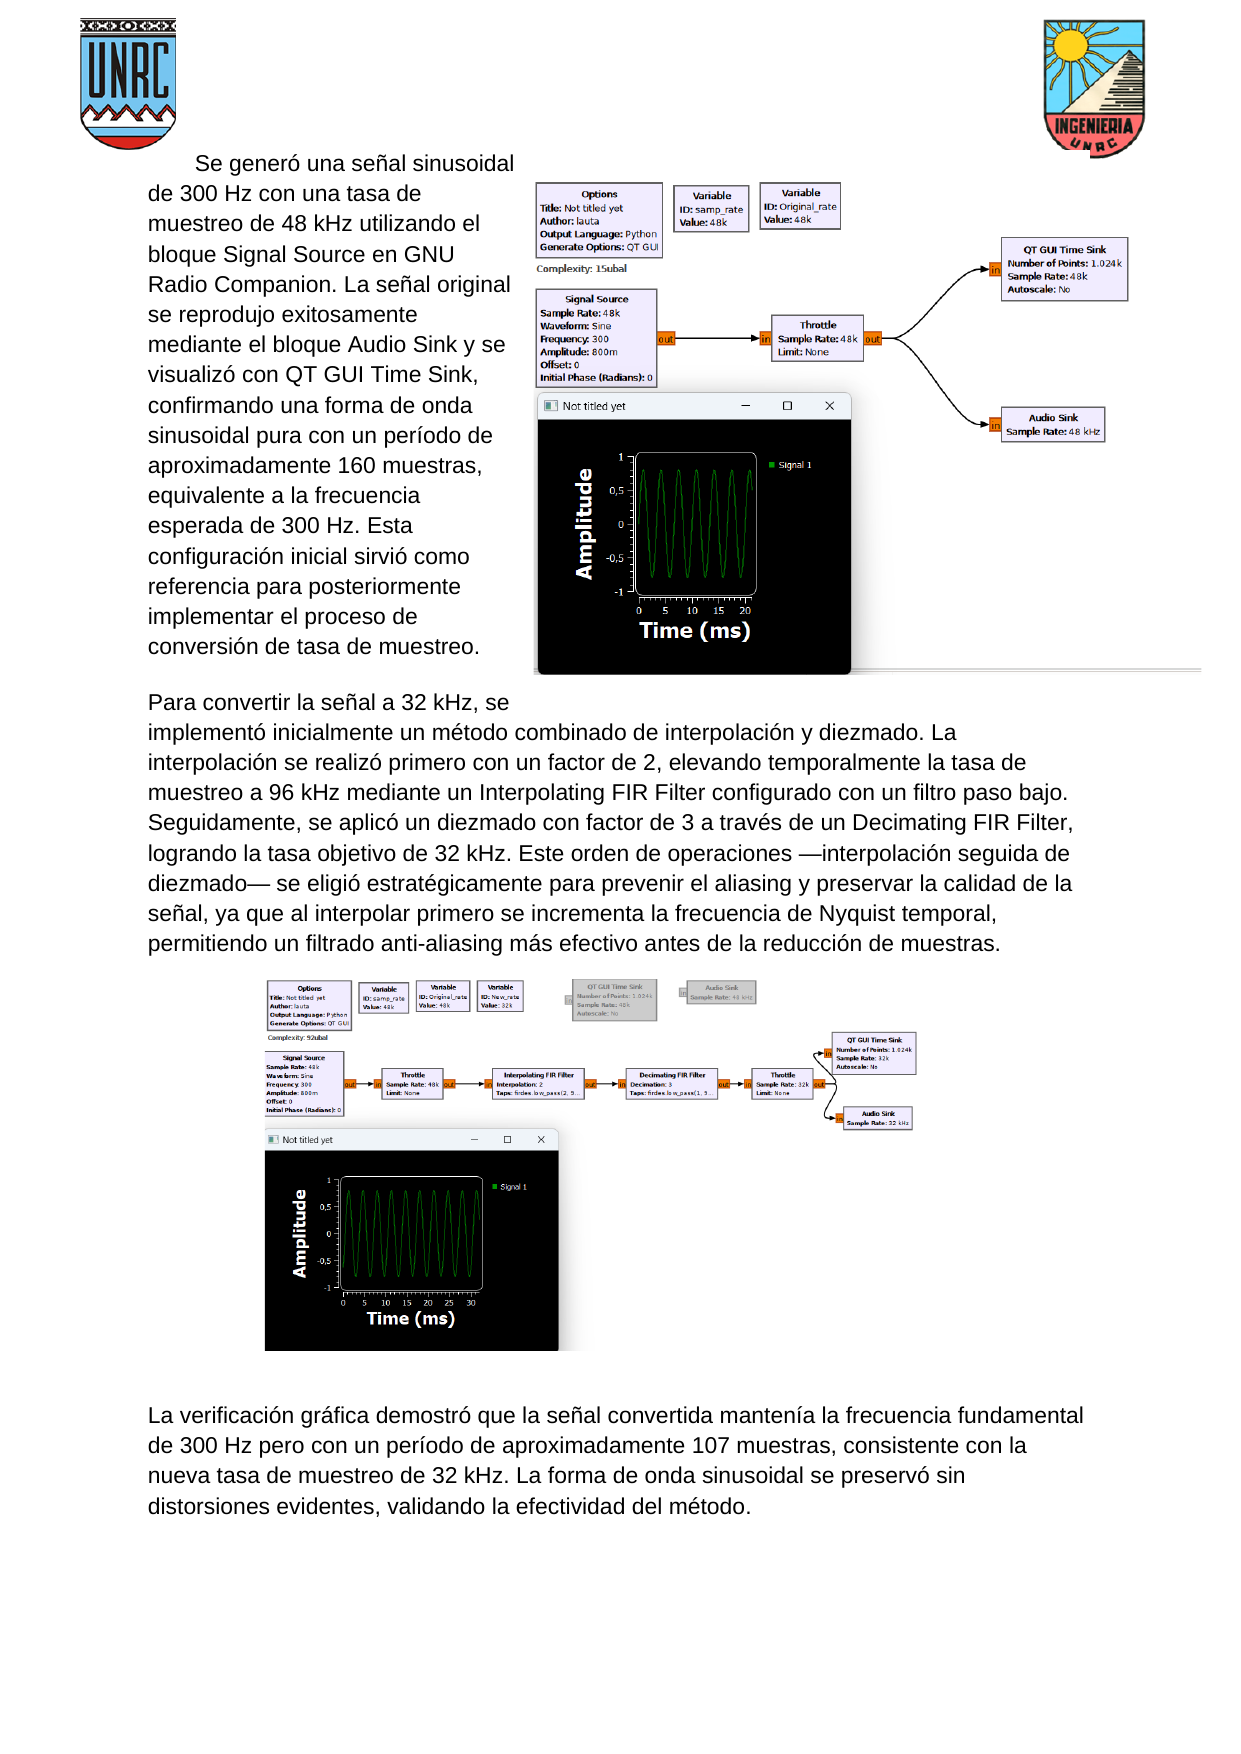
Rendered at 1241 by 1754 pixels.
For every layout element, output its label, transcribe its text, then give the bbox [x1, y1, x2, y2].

text Para convertir la señal a 32 kHz, se implementó inicialmente un método combinado de interpolación y diezmado. La interpolación se realizó primero con un factor de 2, elevando temporalmente la tasa de muestreo a 96 kHz mediante un Interpolating FIR Filter configurado con un filtro paso bajo. Seguidamente, se aplicó un diezmado con factor de 3 a través de un Decimating FIR Filter, logrando la tasa objetivo de 32 kHz. Este orden de operaciones —interpolación seguida de diezmado— se eligió estratégicamente para prevenir el aliasing y preservar la calidad de la señal, ya que al interpolar primero se incrementa la frecuencia de Nyquist temporal, permitiendo un filtrado anti-aliasing más efectivo antes de la reducción de muestras. [148, 688, 1090, 957]
picture [264, 979, 953, 1351]
picture [80, 18, 176, 150]
picture [533, 179, 1202, 675]
picture [1042, 18, 1147, 159]
